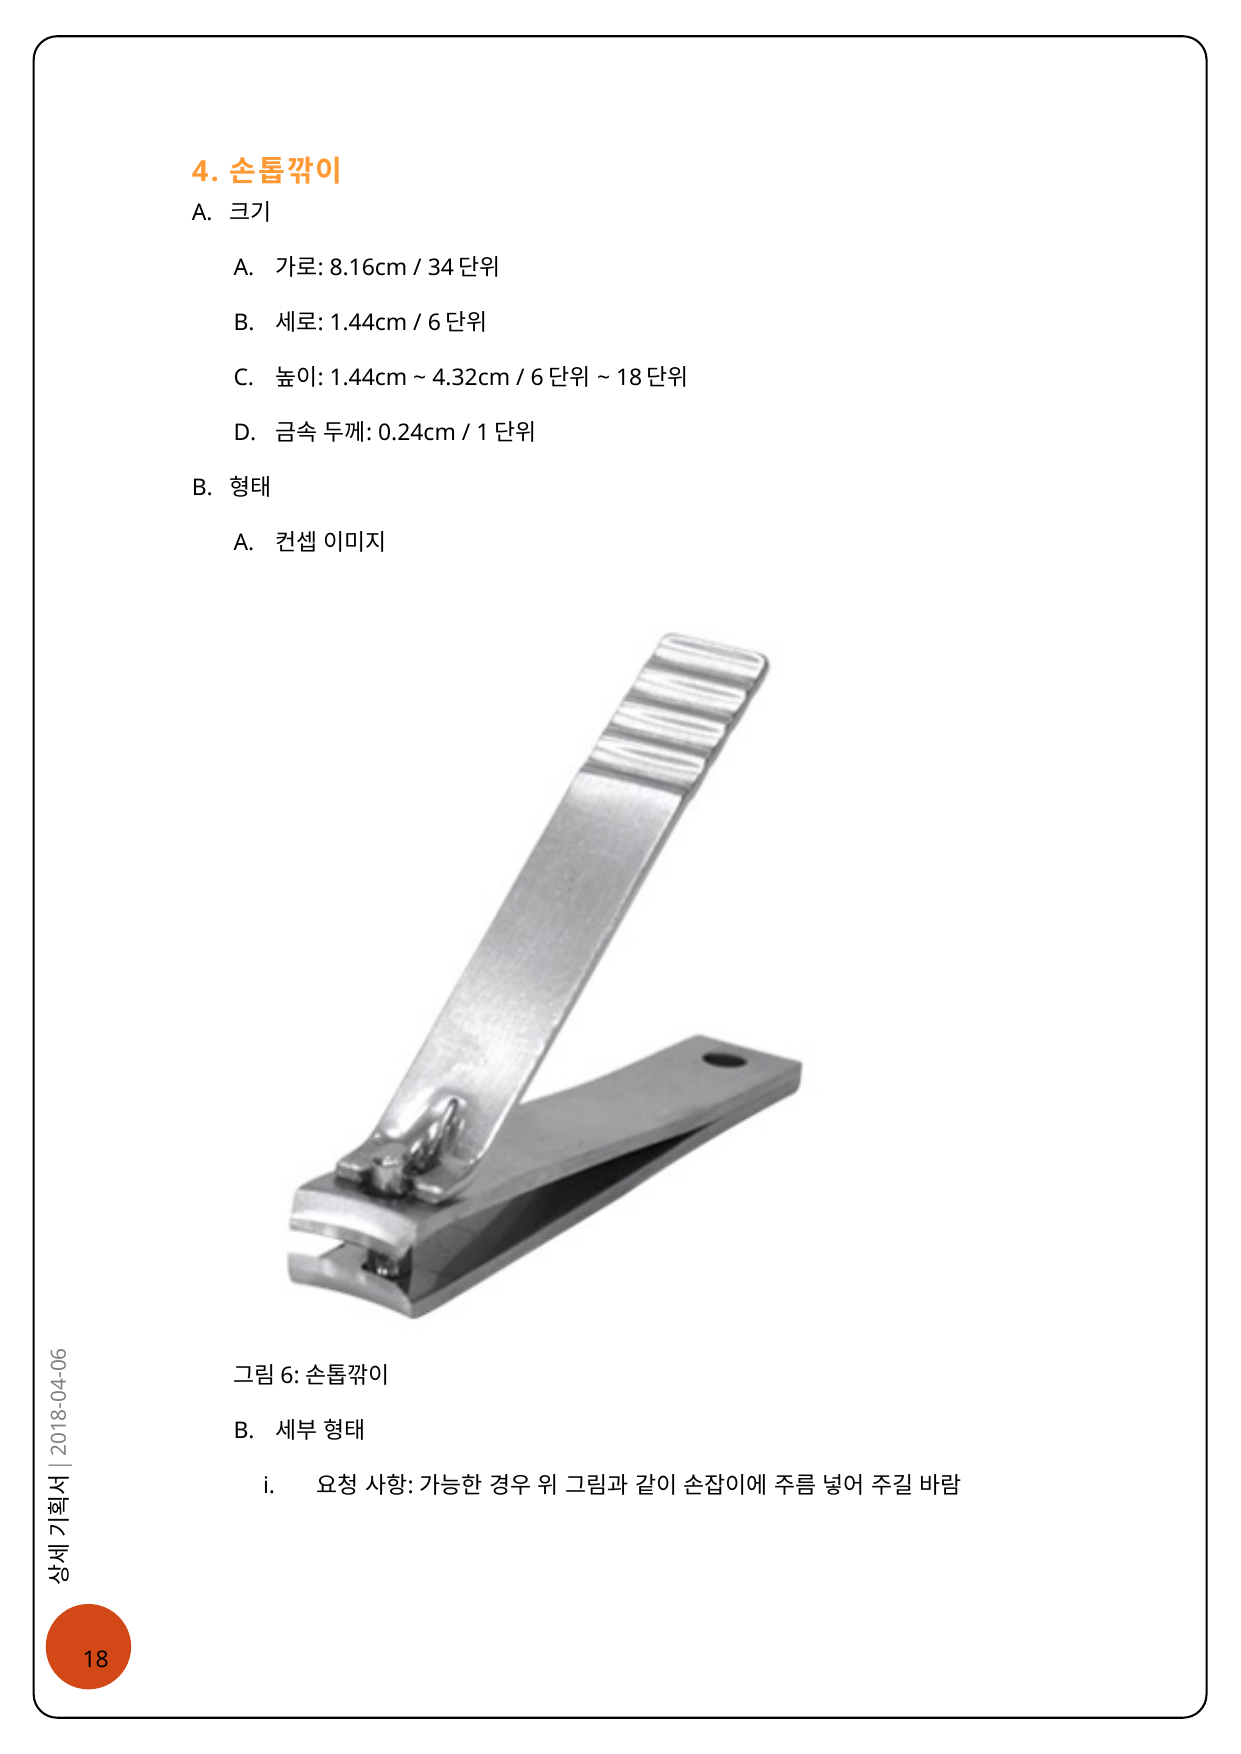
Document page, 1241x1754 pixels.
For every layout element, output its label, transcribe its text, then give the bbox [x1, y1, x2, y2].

subtitle 손톱깎이 [192, 148, 1090, 190]
list 높이: 1.44cm ~ 4.32cm / 6단위 ~ 18단위 [233, 359, 1090, 393]
text 그림6: 손톱깎이 [233, 1356, 1090, 1390]
list 세로: 1.44cm / 6단위 [233, 304, 1090, 338]
list 크기 [192, 194, 1090, 228]
list 가로: 8.16cm / 34단위 [233, 249, 1090, 283]
list 금속 두께: 0.24cm / 1단위 [233, 414, 1090, 448]
list 세부 형태 [233, 1411, 1090, 1445]
list 컨셉 이미지 [233, 524, 1090, 558]
list 형태 [192, 469, 1090, 503]
list 요청 사항: 가능한 경우 위 그림과 같이 손잡이에 주름 넣어 주길 바람 [275, 1466, 1090, 1500]
picture [233, 579, 826, 1336]
